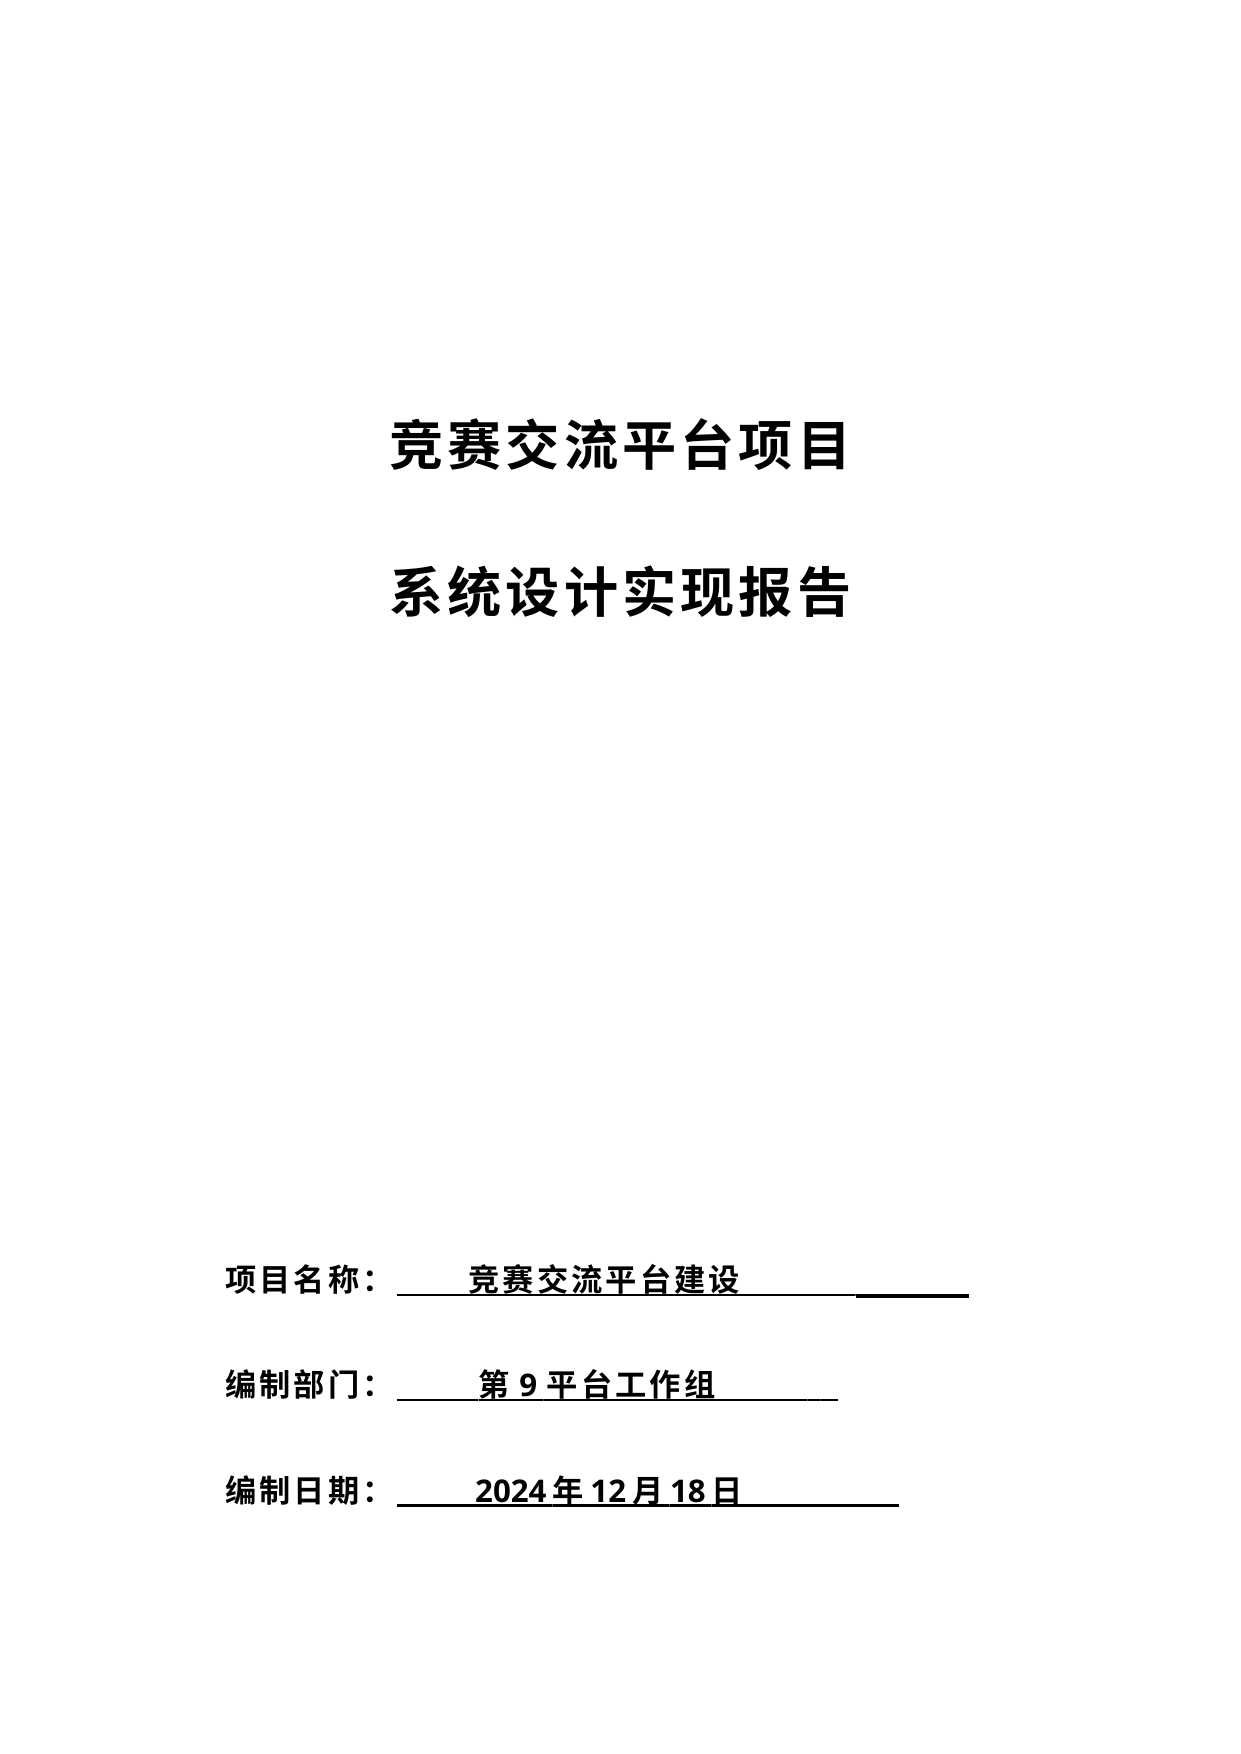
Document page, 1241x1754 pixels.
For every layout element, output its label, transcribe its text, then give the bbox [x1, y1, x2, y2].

text 项目名称： 竞赛交流平台建设 [225, 1245, 1053, 1310]
text 编制日期： 2024年12月18日 [225, 1456, 1053, 1521]
text 编制部门： 第9平台工作组 [225, 1350, 1053, 1415]
text 竞赛交流平台项目 [187, 393, 1053, 491]
text 系统设计实现报告 [187, 540, 1053, 637]
